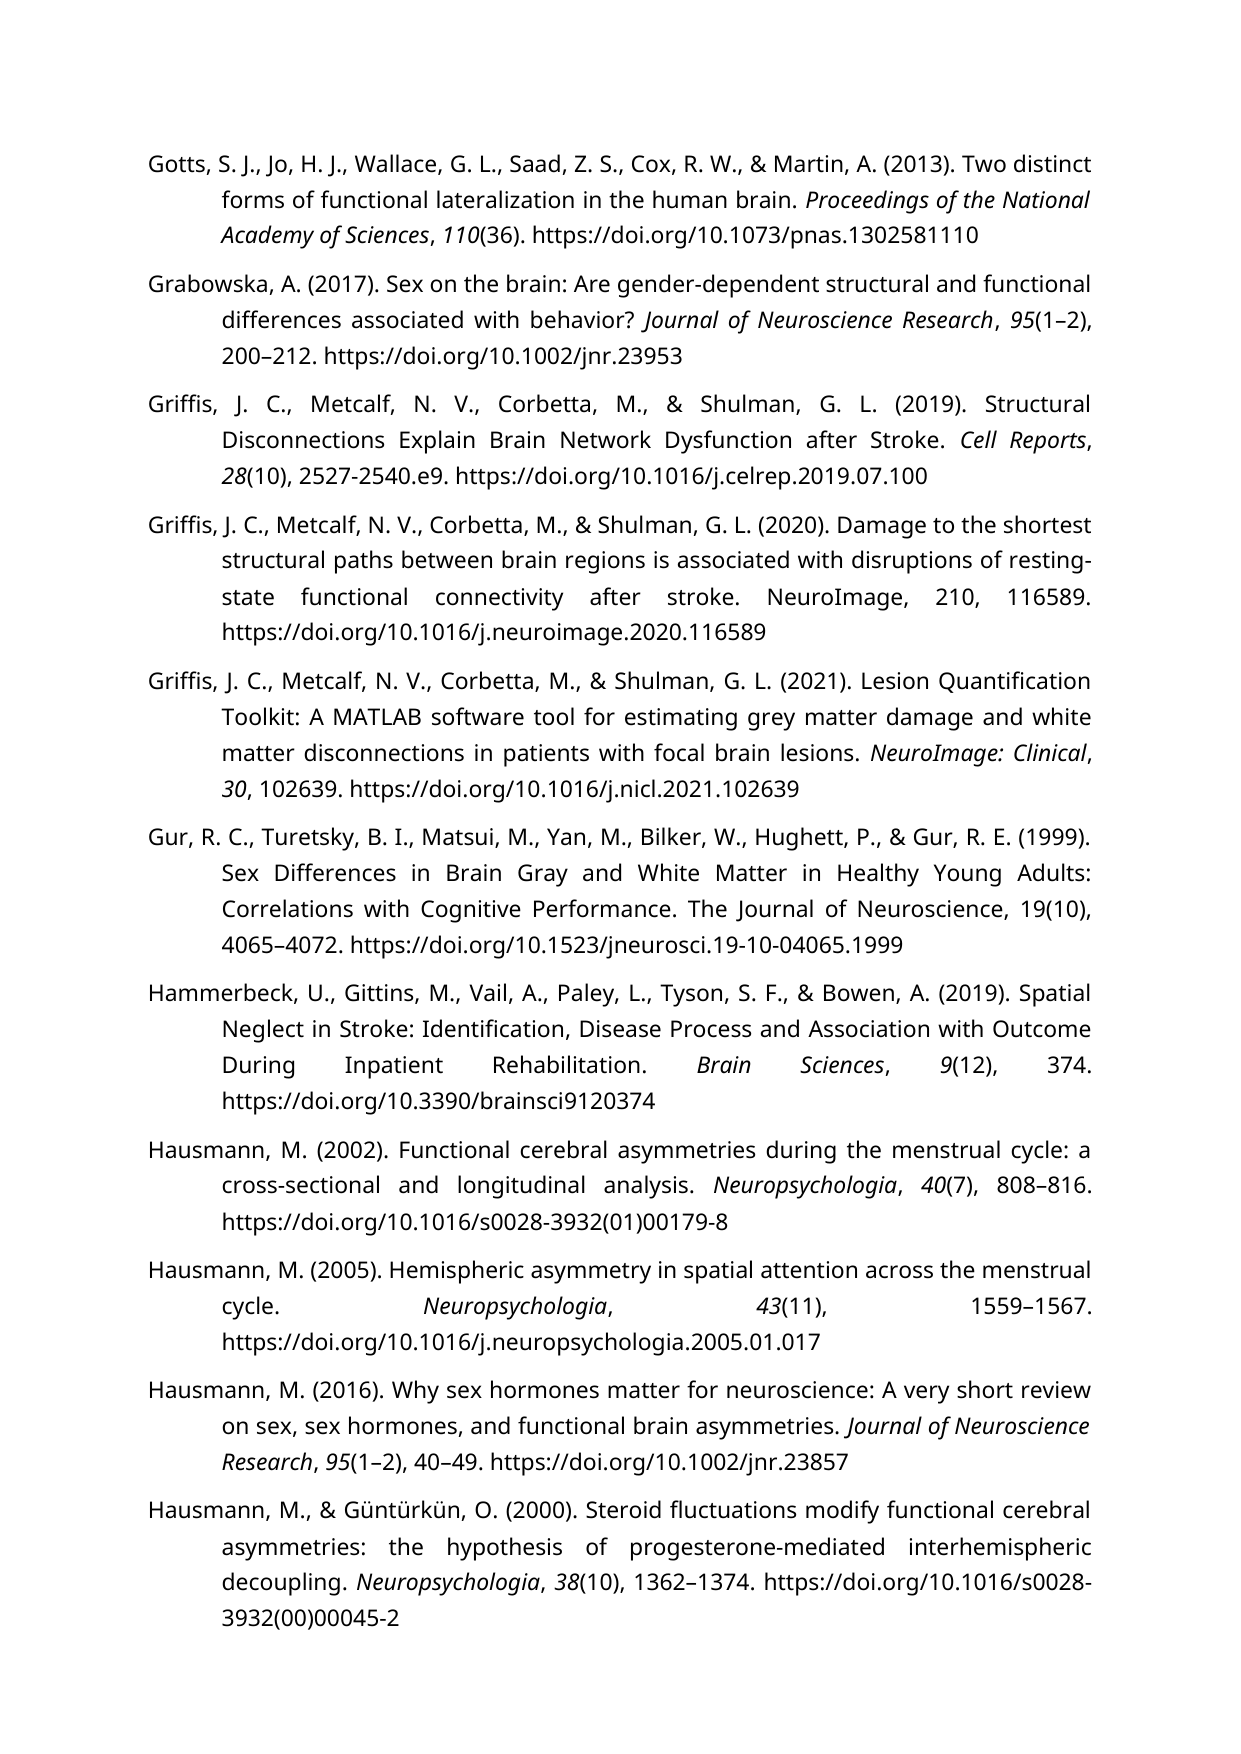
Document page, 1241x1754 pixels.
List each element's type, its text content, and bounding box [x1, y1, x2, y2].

text Griffis, J. C., Metcalf, N. V., Corbetta, M., & Shulman, G. L. (2021). Lesion Quantification Toolkit: A MATLAB software tool for estimating grey matter damage and white matter disconnections in patients with focal brain lesions. NeuroImage: Clinical, 30, 102639. https://doi.org/10.1016/j.nicl.2021.102639 [148, 665, 1093, 804]
text Griffis, J. C., Metcalf, N. V., Corbetta, M., & Shulman, G. L. (2019). Structural Disconnections Explain Brain Network Dysfunction after Stroke. Cell Reports, 28(10), 2527-2540.e9. https://doi.org/10.1016/j.celrep.2019.07.100 [148, 388, 1093, 491]
text Griffis, J. C., Metcalf, N. V., Corbetta, M., & Shulman, G. L. (2020). Damage to the shortest structural paths between brain regions is associated with disruptions of resting-state functional connectivity after stroke. NeuroImage, 210, 116589. https://doi.org/10.1016/j.neuroimage.2020.116589 [148, 508, 1093, 648]
text Grabowska, A. (2017). Sex on the brain: Are gender-dependent structural and functional differences associated with behavior? Journal of Neuroscience Research, 95(1–2), 200–212. https://doi.org/10.1002/jnr.23953 [148, 268, 1093, 371]
text Gotts, S. J., Jo, H. J., Wallace, G. L., Saad, Z. S., Cox, R. W., & Martin, A. (2013). Two distinct forms of functional lateralization in the human brain. Proceedings of the National Academy of Sciences, 110(36). https://doi.org/10.1073/pnas.1302581110 [148, 148, 1093, 251]
text Hausmann, M., & Güntürkün, O. (2000). Steroid fluctuations modify functional cerebral asymmetries: the hypothesis of progesterone-mediated interhemispheric decoupling. Neuropsychologia, 38(10), 1362–1374. https://doi.org/10.1016/s0028-3932(00)00045-2 [148, 1494, 1093, 1633]
text Hammerbeck, U., Gittins, M., Vail, A., Paley, L., Tyson, S. F., & Bowen, A. (2019). Spatial Neglect in Stroke: Identification, Disease Process and Association with Outcome During Inpatient Rehabilitation. Brain Sciences, 9(12), 374. https://doi.org/10.3390/brainsci9120374 [148, 977, 1093, 1116]
text Hausmann, M. (2005). Hemispheric asymmetry in spatial attention across the menstrual cycle. Neuropsychologia, 43(11), 1559–1567. https://doi.org/10.1016/j.neuropsychologia.2005.01.017 [148, 1254, 1093, 1357]
text Hausmann, M. (2016). Why sex hormones matter for neuroscience: A very short review on sex, sex hormones, and functional brain asymmetries. Journal of Neuroscience Research, 95(1–2), 40–49. https://doi.org/10.1002/jnr.23857 [148, 1374, 1093, 1477]
text Gur, R. C., Turetsky, B. I., Matsui, M., Yan, M., Bilker, W., Hughett, P., & Gur, R. E. (1999). Sex Differences in Brain Gray and White Matter in Healthy Young Adults: Correlations with Cognitive Performance. The Journal of Neuroscience, 19(10), 4065–4072. https://doi.org/10.1523/jneurosci.19-10-04065.1999 [148, 821, 1093, 960]
text Hausmann, M. (2002). Functional cerebral asymmetries during the menstrual cycle: a cross-sectional and longitudinal analysis. Neuropsychologia, 40(7), 808–816. https://doi.org/10.1016/s0028-3932(01)00179-8 [148, 1133, 1093, 1237]
